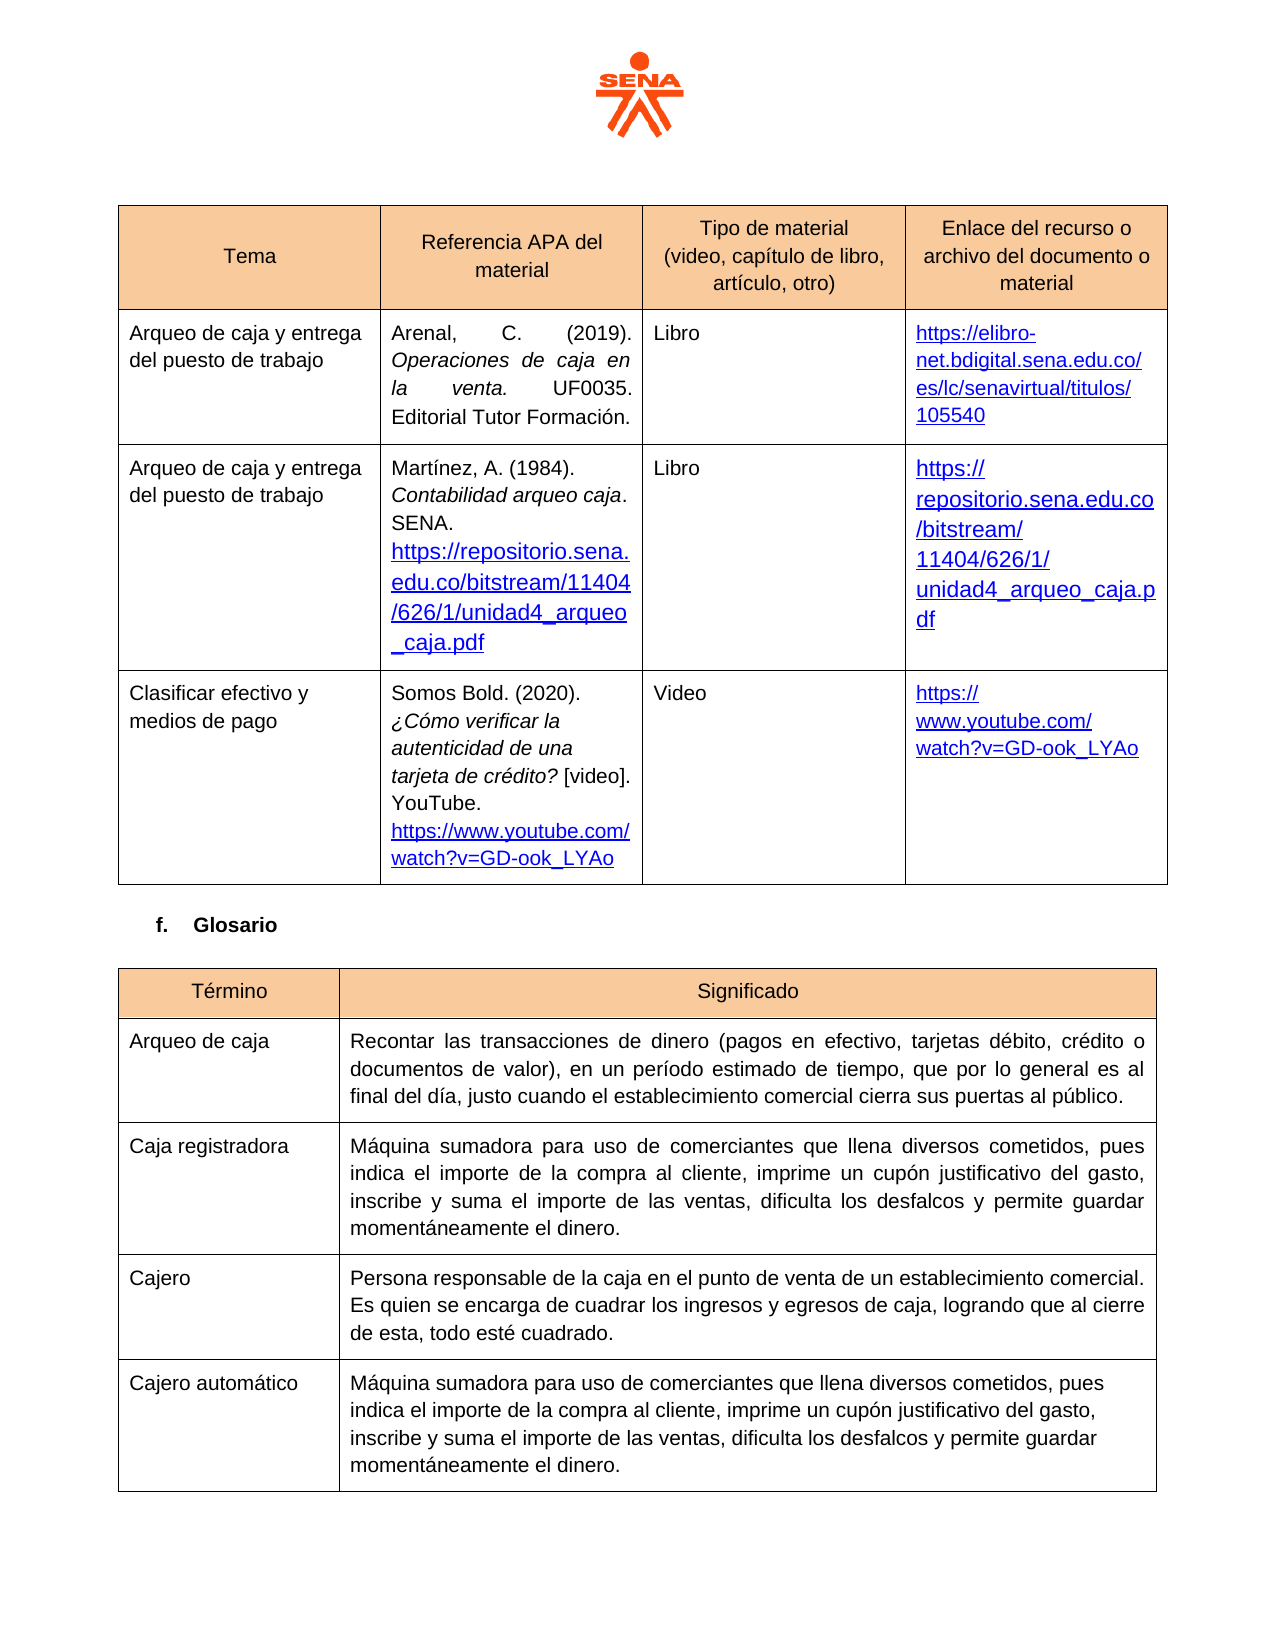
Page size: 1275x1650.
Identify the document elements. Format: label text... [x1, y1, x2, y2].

table_cell https://repositorio.sena.edu.co/bitstream/11404/626/1/unidad4_arqueo_caja.pdf [906, 445, 1167, 669]
table_cell https://elibro-net.bdigital.sena.edu.co/es/lc/senavirtual/titulos/105540 [906, 310, 1167, 444]
table_cell Arqueo de caja [119, 1019, 339, 1122]
table_cell Video [643, 671, 905, 884]
list Glosario [156, 913, 1157, 937]
table_header Significado [340, 969, 1156, 1017]
table_cell Clasificar efectivo y medios de pago [119, 671, 380, 884]
table_cell Libro [643, 445, 905, 669]
table_header Enlace del recurso o archivo del documento o material [906, 206, 1167, 309]
table_cell Recontar las transacciones de dinero (pagos en efectivo, tarjetas débito, crédito o documentos de valor), en un período estimado de tiempo, que por lo general es al final del día, justo cuando el establecimiento comercial cierra sus puertas al público. [340, 1019, 1156, 1122]
table_cell Cajero [119, 1255, 339, 1359]
table_cell Martínez, A. (1984). Contabilidad arqueo caja. SENA. https://repositorio.sena.edu.co/bitstream/11404/626/1/unidad4_arqueo_caja.pdf [381, 445, 642, 669]
table_header Término [119, 969, 339, 1017]
table_header Tema [119, 206, 380, 309]
table_cell https://www.youtube.com/watch?v=GD-ook_LYAo [906, 671, 1167, 884]
table_cell Máquina sumadora para uso de comerciantes que llena diversos cometidos, pues indica el importe de la compra al cliente, imprime un cupón justificativo del gasto, inscribe y suma el importe de las ventas, dificulta los desfalcos y permite guardar momentáneamente el dinero. [340, 1123, 1156, 1254]
table_cell Cajero automático [119, 1360, 339, 1491]
table_cell Caja registradora [119, 1123, 339, 1254]
table_cell Persona responsable de la caja en el punto de venta de un establecimiento comercial. Es quien se encarga de cuadrar los ingresos y egresos de caja, logrando que al cierre de esta, todo esté cuadrado. [340, 1255, 1156, 1359]
table_cell Máquina sumadora para uso de comerciantes que llena diversos cometidos, pues indica el importe de la compra al cliente, imprime un cupón justificativo del gasto, inscribe y suma el importe de las ventas, dificulta los desfalcos y permite guardar momentáneamente el dinero. [340, 1360, 1156, 1491]
table_cell Arqueo de caja y entrega del puesto de trabajo [119, 310, 380, 444]
table_header Referencia APA del material [381, 206, 642, 309]
table_cell Arenal, C. (2019). Operaciones de caja en la venta. UF0035. Editorial Tutor Formación. [381, 310, 642, 444]
table_cell Libro [643, 310, 905, 444]
picture [585, 48, 690, 142]
table_cell Somos Bold. (2020). ¿Cómo verificar la autenticidad de una tarjeta de crédito? [video]. YouTube. https://www.youtube.com/watch?v=GD-ook_LYAo [381, 671, 642, 884]
table_cell Arqueo de caja y entrega del puesto de trabajo [119, 445, 380, 669]
table_header Tipo de material (video, capítulo de libro, artículo, otro) [643, 206, 905, 309]
